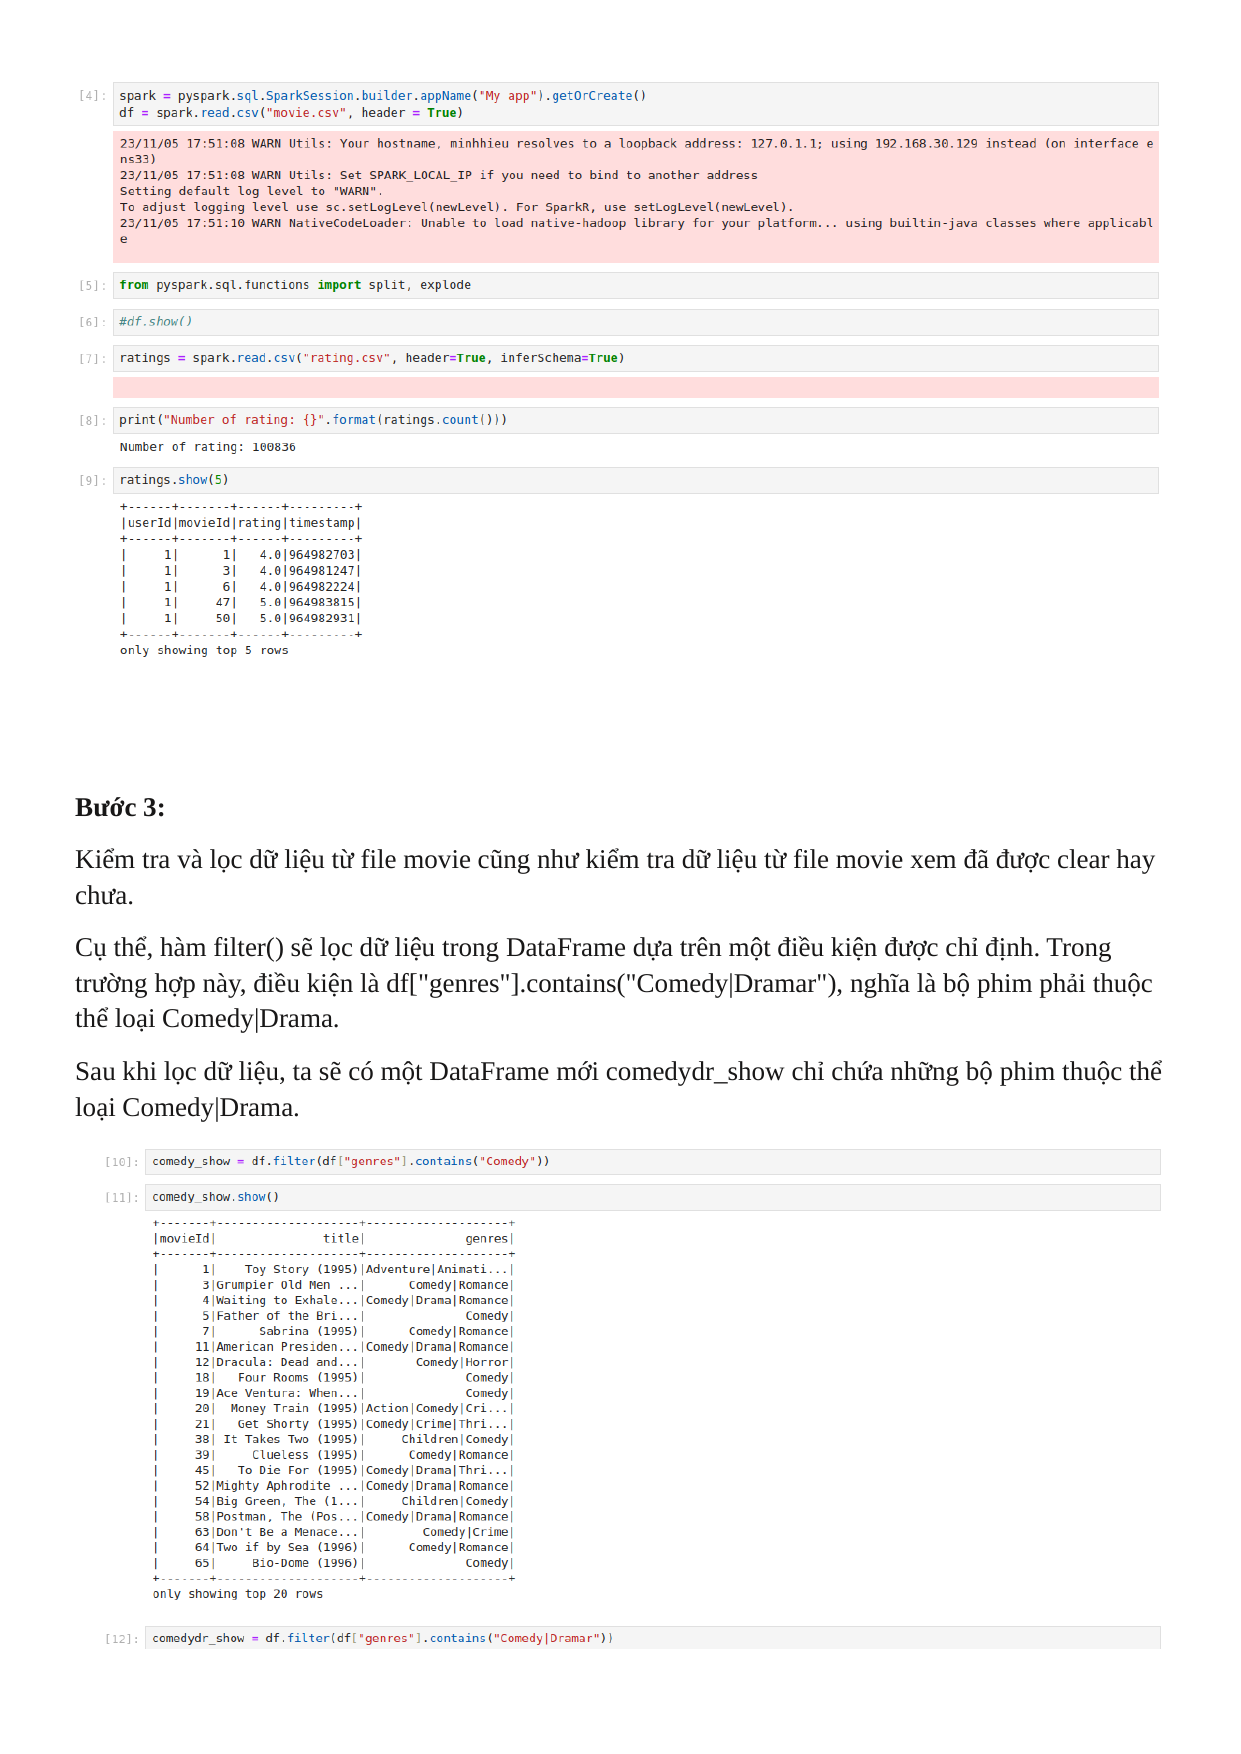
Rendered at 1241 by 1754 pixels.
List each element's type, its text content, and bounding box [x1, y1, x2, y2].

picture [75, 1143, 1166, 1649]
text Bước 3: [75, 791, 1165, 822]
text Kiểm tra và lọc dữ liệu từ file movie cũng như kiểm tra dữ liệu từ file movie xem đã được clear hay chưa. [75, 843, 1165, 910]
text Sau khi lọc dữ liệu, ta sẽ có một DataFrame mới comedydr_show chỉ chứa những bộ phim thuộc thể loại Comedy|Drama. [75, 1055, 1165, 1122]
picture [75, 75, 1166, 665]
text Cụ thể, hàm filter() sẽ lọc dữ liệu trong DataFrame dựa trên một điều kiện được chỉ định. Trong trường hợp này, điều kiện là df["genres"].contains("Comedy|Dramar"), nghĩa là bộ phim phải thuộc thể loại Comedy|Drama. [75, 931, 1165, 1034]
